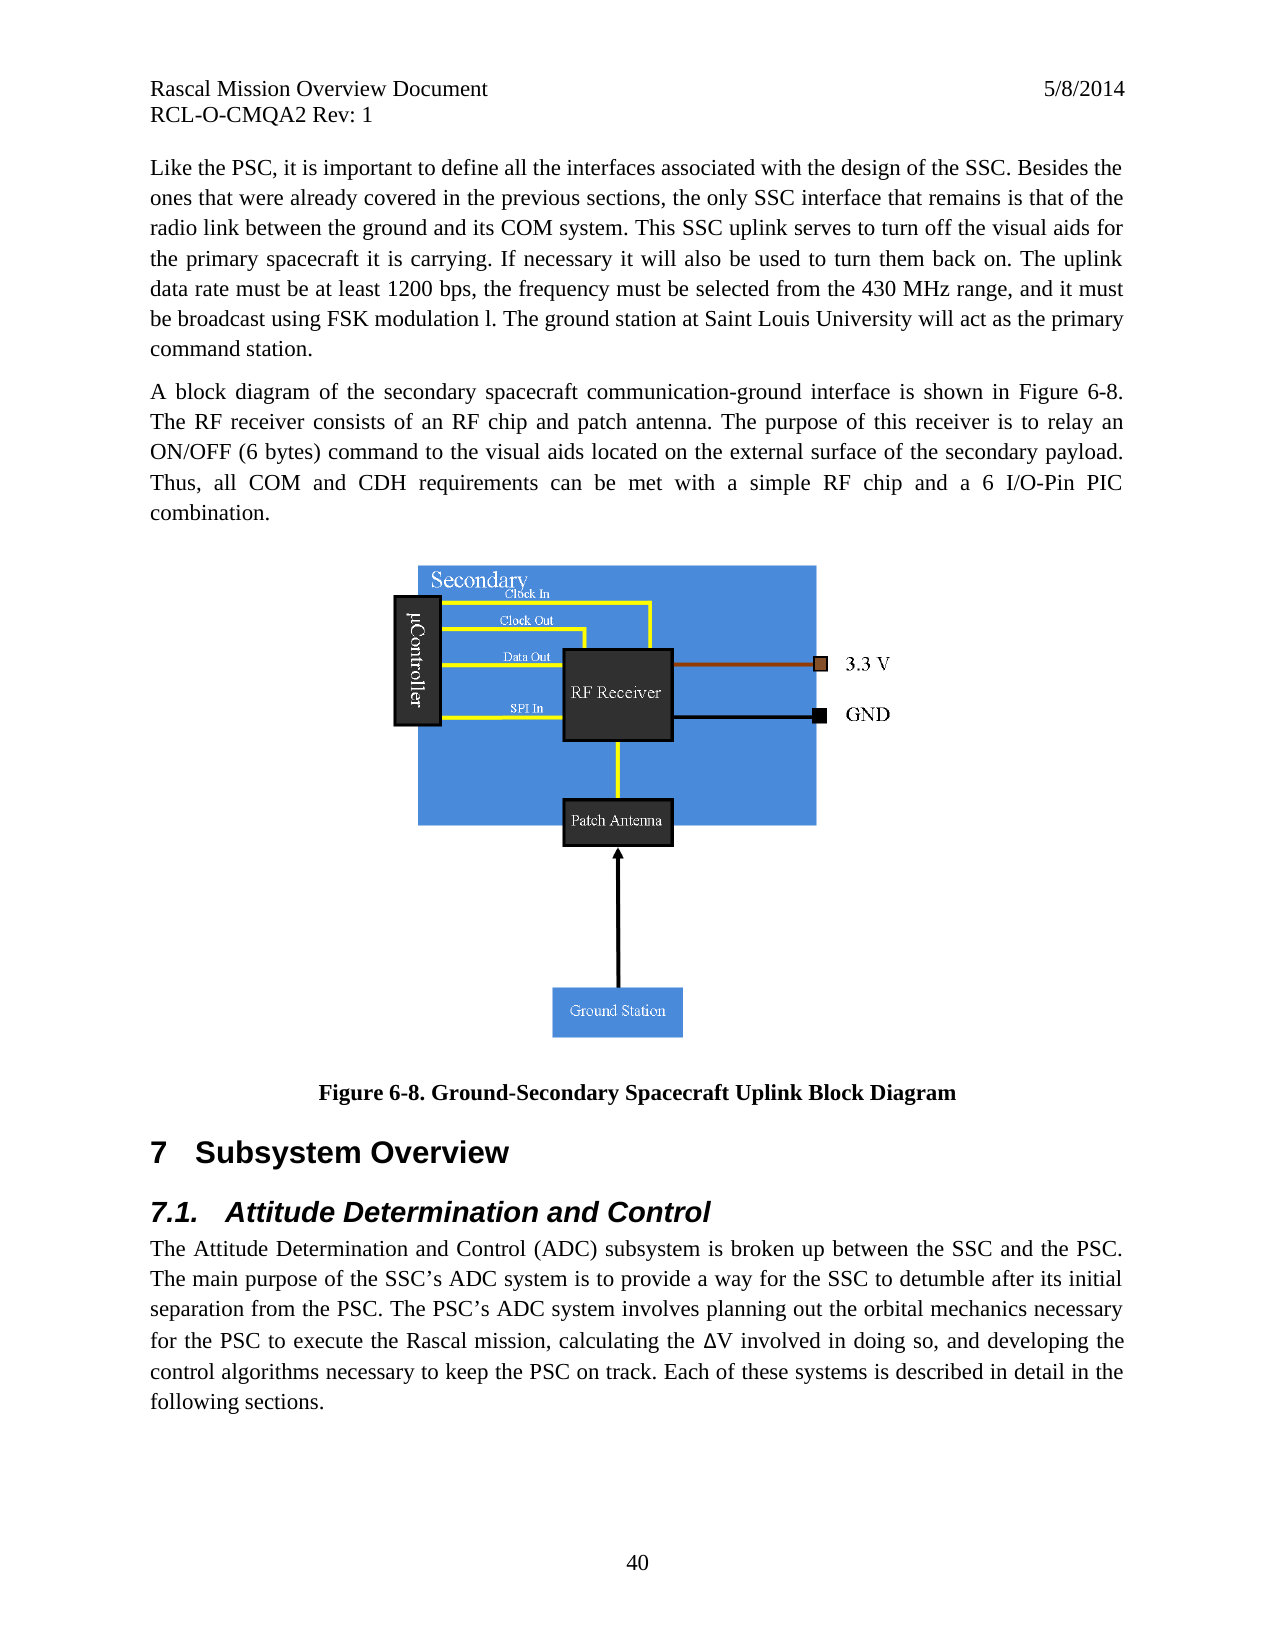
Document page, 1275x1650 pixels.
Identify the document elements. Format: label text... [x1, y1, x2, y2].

subtitle Subsystem Overview [150, 1134, 1125, 1170]
text The Attitude Determination and Control (ADC) subsystem is broken up between the SSC and the PSC. The main purpose of the SSC’s ADC system is to provide a way for the SSC to detumble after its initial separation from the PSC. The PSC’s ADC system involves planning out the orbital mechanics necessary for the PSC to execute the Rascal mission, calculating the ΔV involved in doing so, and developing the control algorithms necessary to keep the PSC on track. Each of these systems is described in detail in the following sections. [150, 1235, 1125, 1414]
subtitle Attitude Determination and Control [150, 1195, 1125, 1229]
picture [364, 541, 911, 1063]
text A block diagram of the secondary spacecraft communication-ground interface is shown in Figure 6-8. The RF receiver consists of an RF chip and patch antenna. The purpose of this receiver is to relay an ON/OFF (6 bytes) command to the visual aids located on the external surface of the secondary payload. Thus, all COM and CDH requirements can be met with a simple RF chip and a 6 I/O-Pin PIC combination. [150, 378, 1125, 525]
text Like the PSC, it is important to define all the interfaces associated with the design of the SSC. Besides the ones that were already covered in the previous sections, the only SSC interface that remains is that of the radio link between the ground and its COM system. This SSC uplink serves to turn off the visual aids for the primary spacecraft it is carrying. If necessary it will also be used to turn them back on. The uplink data rate must be at least 1200 bps, the frequency must be selected from the 430 MHz range, and it must be broadcast using FSK modulation l. The ground station at Saint Louis University will act as the primary command station. [150, 154, 1125, 362]
text Figure 6-8. Ground-Secondary Spacecraft Uplink Block Diagram [150, 1079, 1125, 1106]
